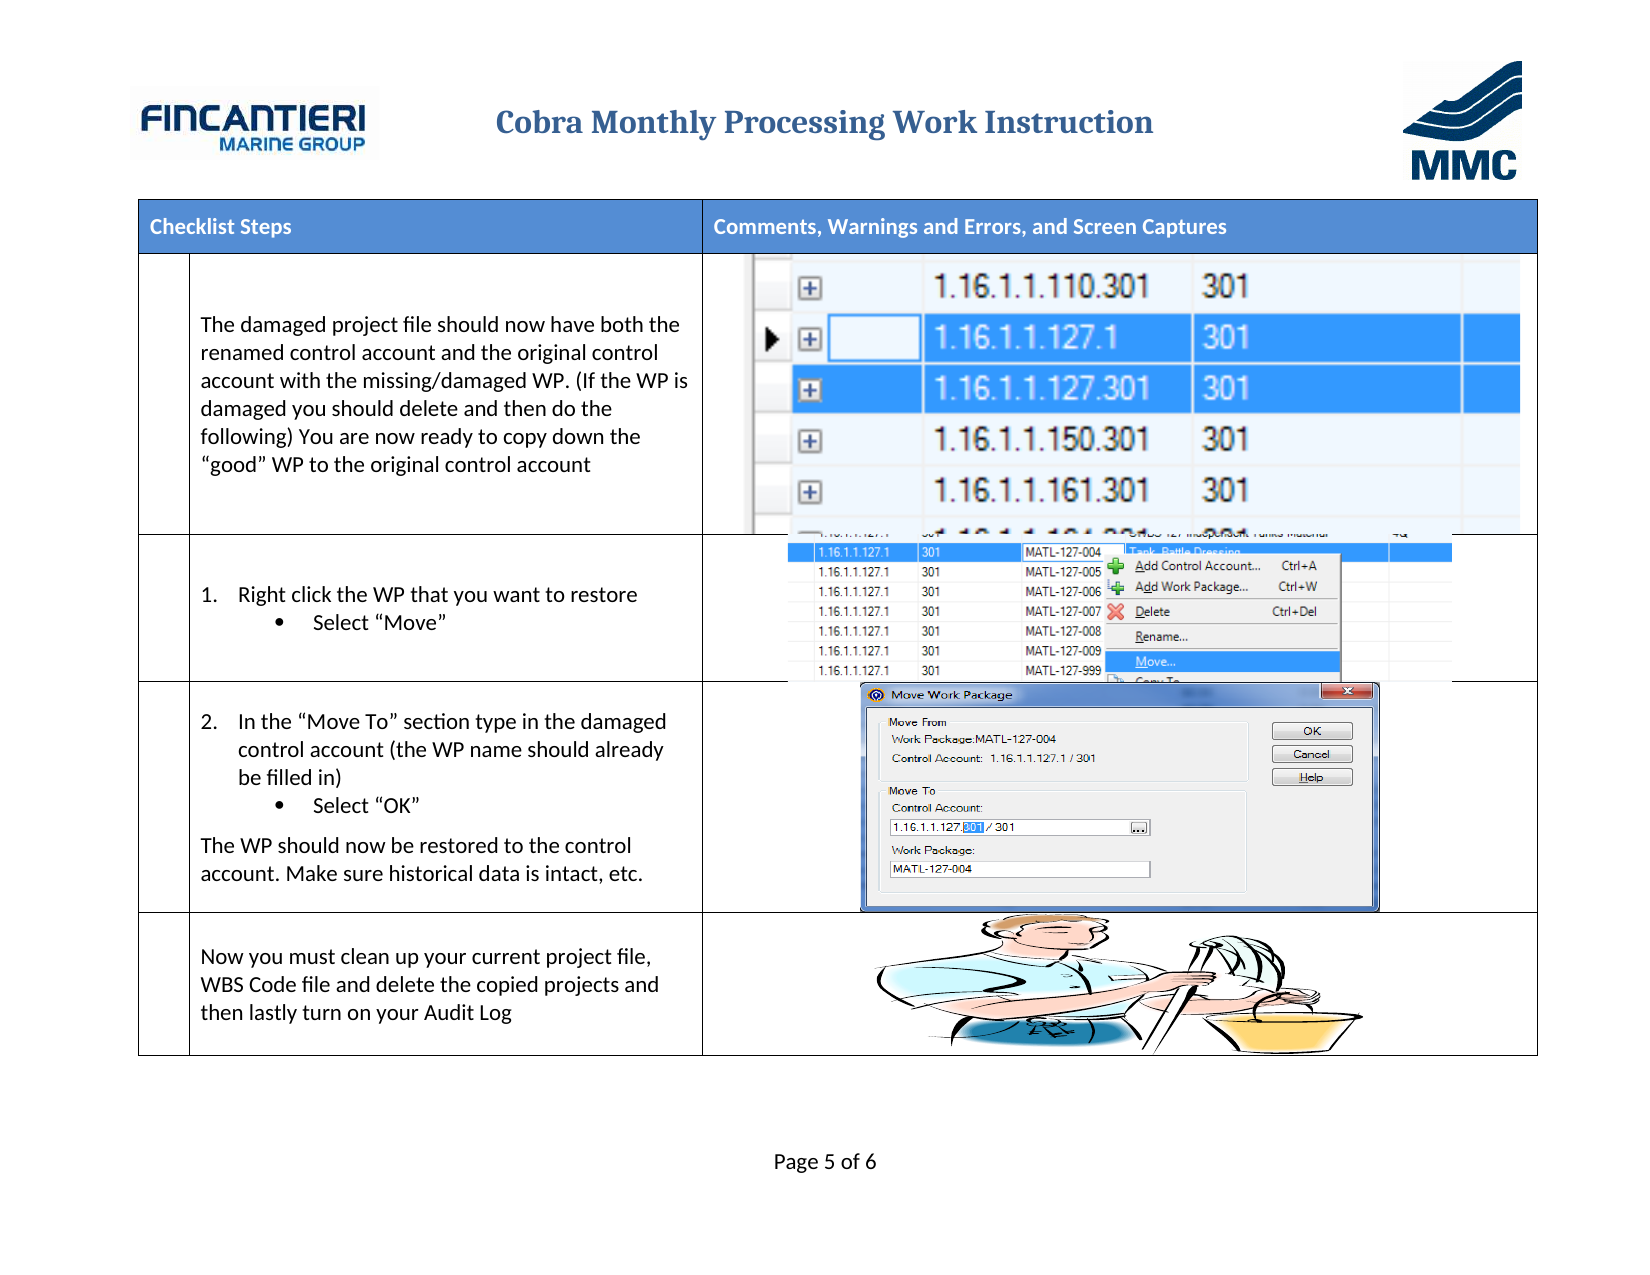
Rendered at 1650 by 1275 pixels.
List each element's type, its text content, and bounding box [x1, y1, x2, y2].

table_cell [139, 535, 189, 681]
picture [129, 86, 380, 160]
table_cell [1452, 535, 1537, 681]
table_header Checklist Steps [139, 200, 702, 253]
table_cell [139, 254, 189, 533]
table_cell Right click the WP that you want to restore Select “Move” [190, 535, 702, 681]
table_cell [703, 913, 1537, 1055]
table_cell [703, 254, 720, 533]
picture [720, 254, 1521, 912]
table_cell [1380, 682, 1537, 912]
table_cell Now you must clean up your current project file, WBS Code file and delete the copied projects and then lastly turn on your Audit Log [190, 913, 702, 1055]
table_cell [139, 913, 189, 1055]
table_header Comments, Warnings and Errors, and Screen Captures [703, 200, 1537, 253]
table_cell [703, 535, 787, 681]
table_cell In the “Move To” section type in the damaged control account (the WP name should already be filled in) Select “OK” The WP should now be restored to the control account. Make sure historical data is intact, etc. [190, 682, 702, 912]
table_cell [139, 682, 189, 912]
table_cell The damaged project file should now have both the renamed control account and the original control account with the missing/damaged WP. (If the WP is damaged you should delete and then do the following) You are now ready to copy down the “good” WP to the original control account [190, 254, 702, 533]
table_cell [1521, 254, 1537, 533]
table_cell [703, 682, 860, 912]
